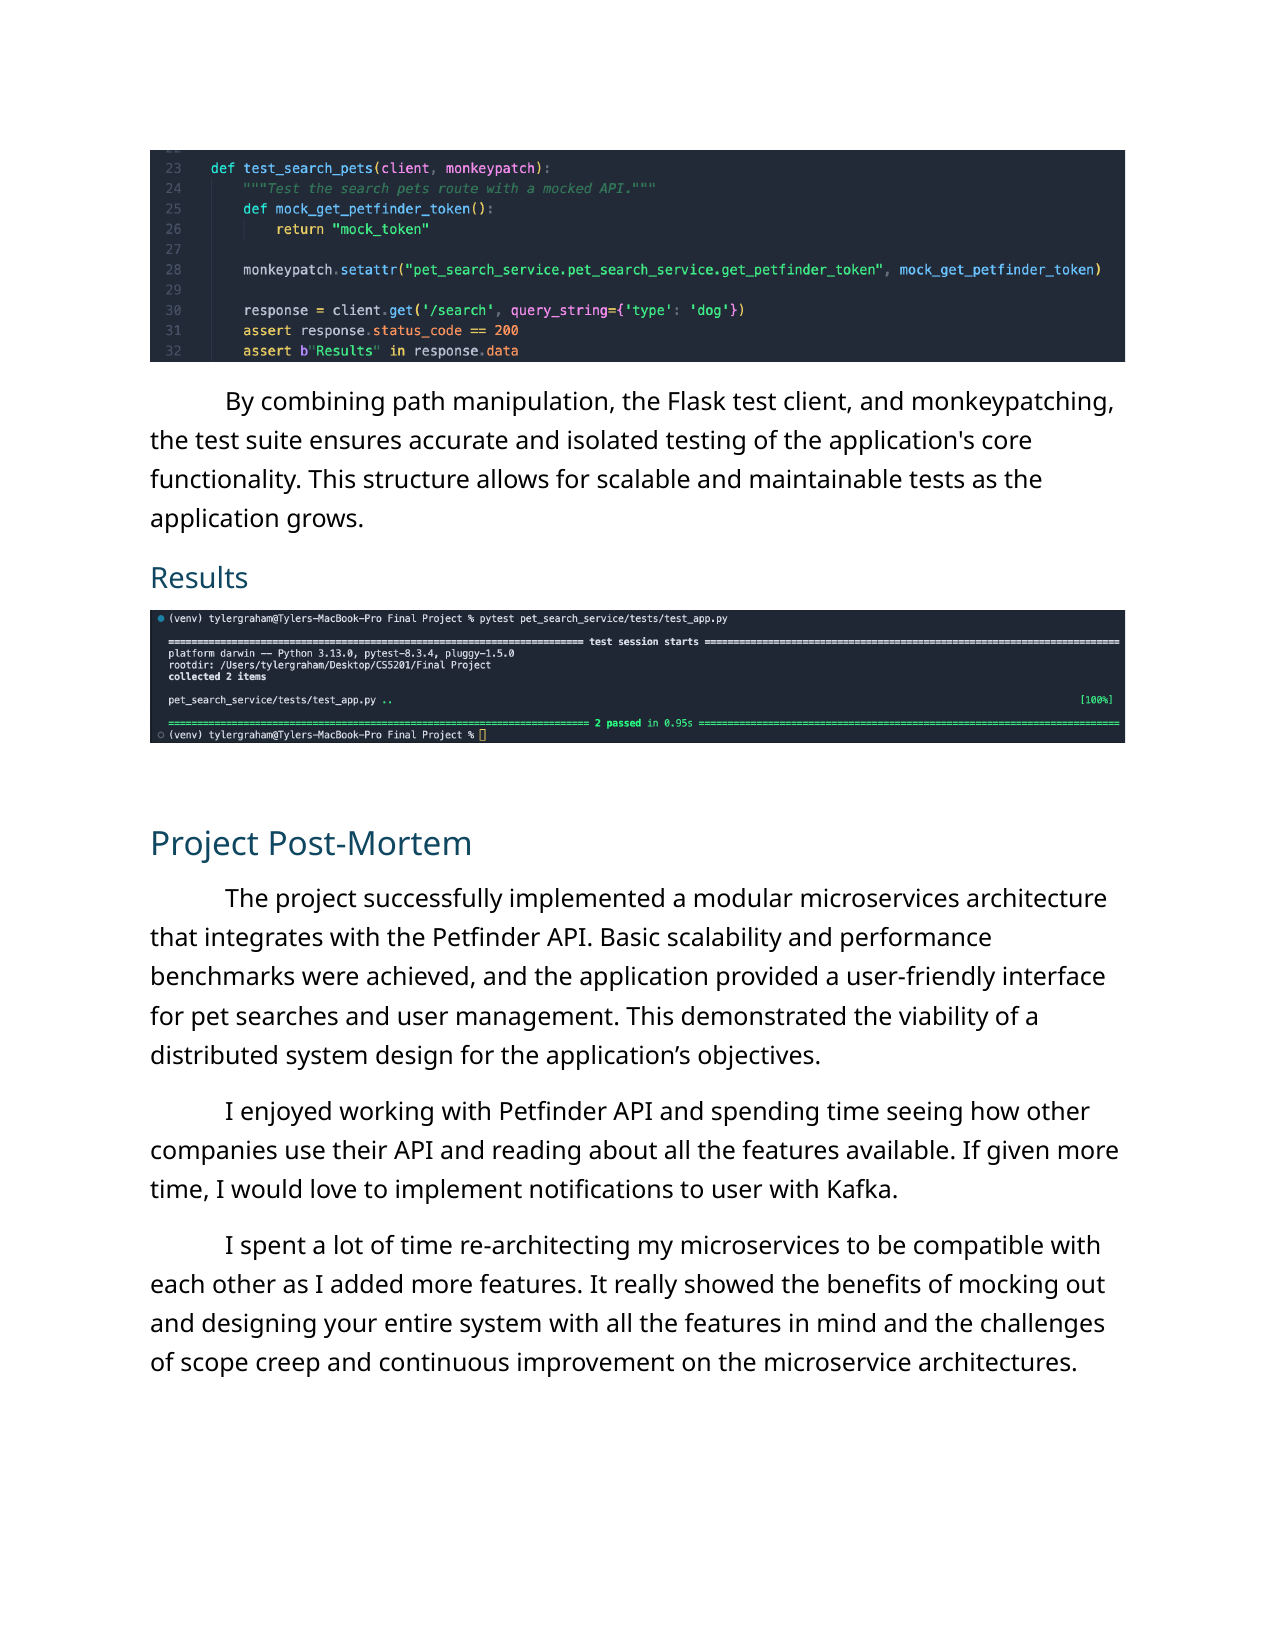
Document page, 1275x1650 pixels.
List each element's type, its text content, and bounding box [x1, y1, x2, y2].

picture [150, 610, 1125, 743]
text The project successfully implemented a modular microservices architecture that integrates with the Petfinder API. Basic scalability and performance benchmarks were achieved, and the application provided a user-friendly interface for pet searches and user management. This demonstrated the viability of a distributed system design for the application’s objectives. [150, 881, 1125, 1071]
text I spent a lot of time re-architecting my microservices to be compatible with each other as I added more features. It really showed the benefits of mocking out and designing your entire system with all the features in mind and the challenges of scope creep and continuous improvement on the microservice architectures. [150, 1227, 1125, 1379]
subtitle Project Post-Mortem [150, 820, 1125, 866]
text By combining path manipulation, the Flask test client, and monkeypatching, the test suite ensures accurate and isolated testing of the application's core functionality. This structure allows for scalable and maintainable tests as the application grows. [150, 383, 1125, 535]
text I enjoyed working with Petfinder API and spending time seeing how other companies use their API and reading about all the features available. If given more time, I would love to implement notifications to user with Kafka. [150, 1093, 1125, 1206]
subtitle Results [150, 557, 1125, 597]
picture [150, 150, 1125, 362]
